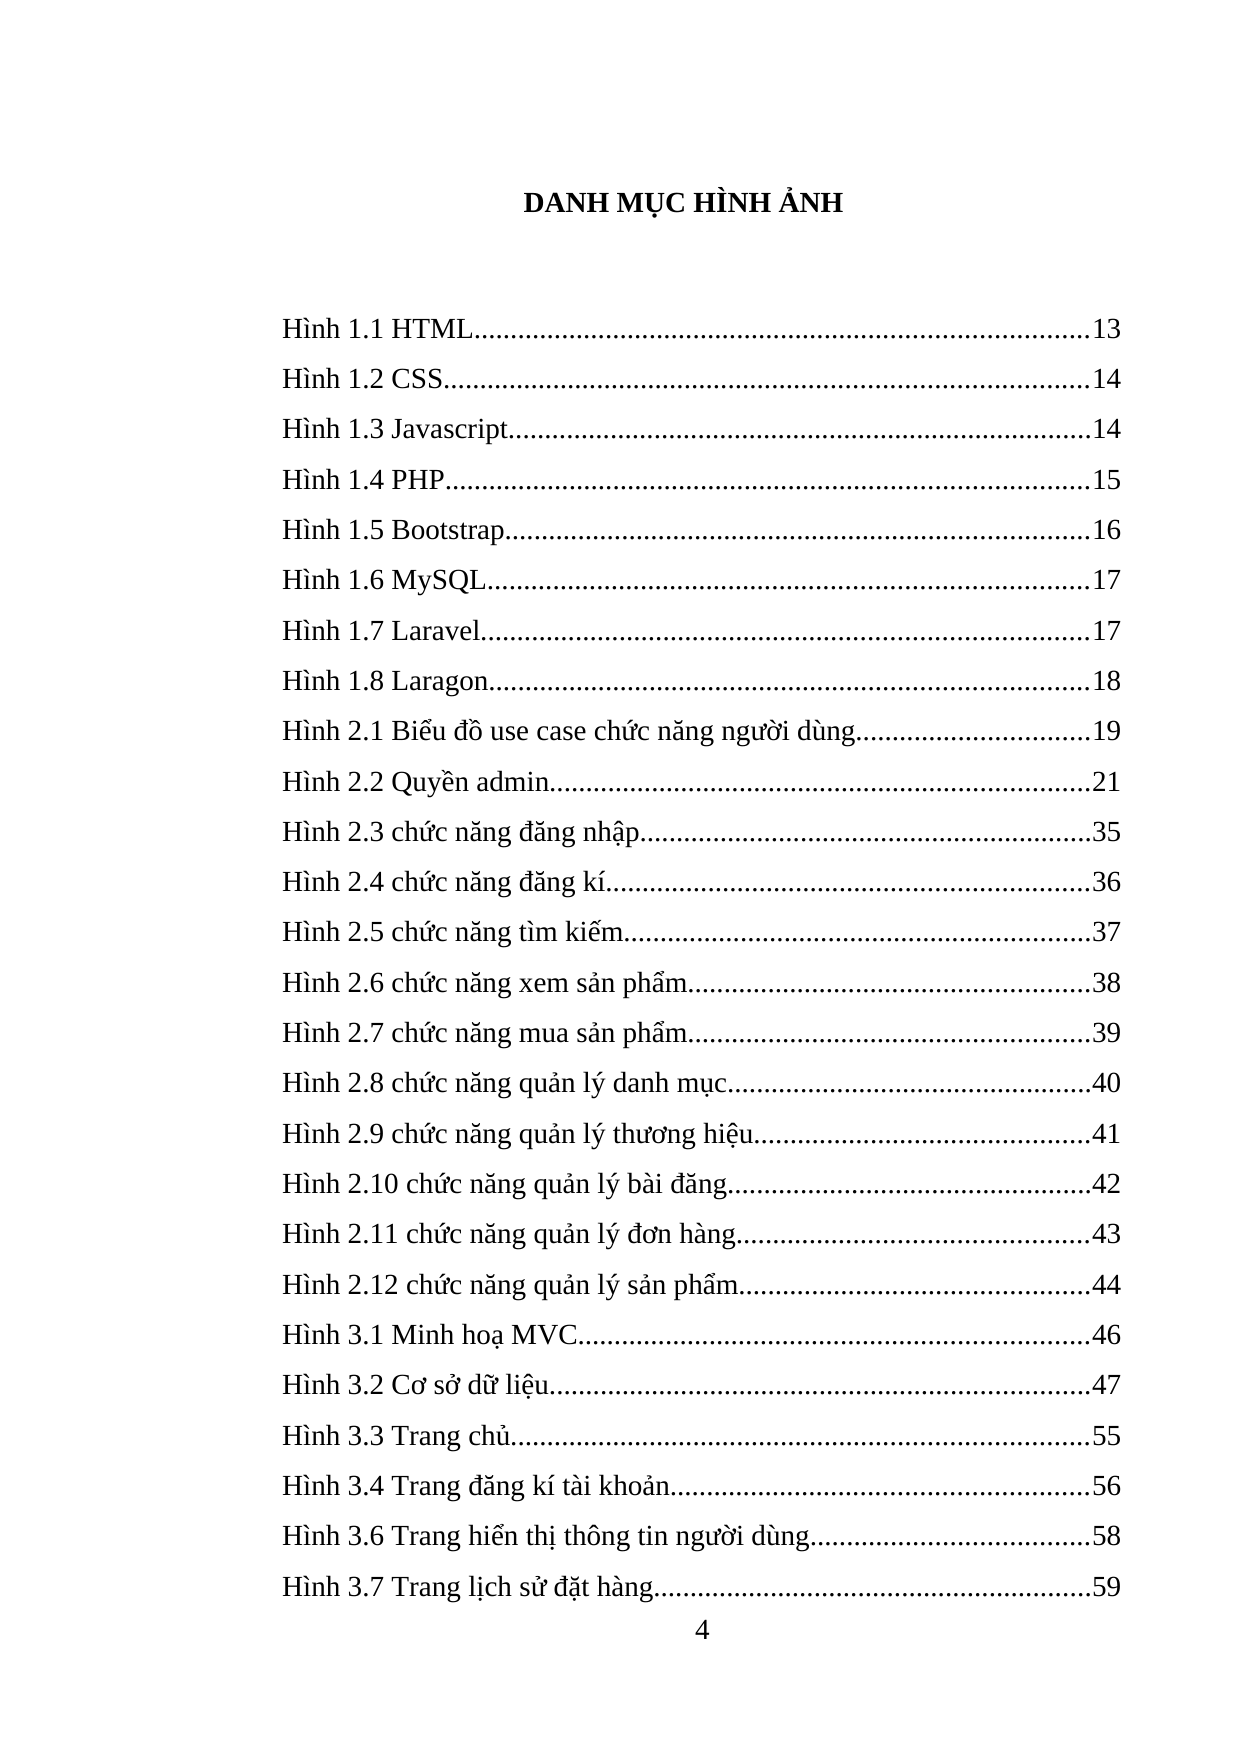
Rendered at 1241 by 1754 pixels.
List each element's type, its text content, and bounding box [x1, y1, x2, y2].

text Hình 2.6 chức năng xem sản phẩm 38 [207, 965, 1122, 998]
text Hình 1.8 Laragon 18 [207, 663, 1122, 697]
text Hình 2.12 chức năng quản lý sản phẩm 44 [207, 1267, 1122, 1300]
text Hình 1.6 MySQL 17 [207, 562, 1122, 596]
text Hình 2.5 chức năng tìm kiếm 37 [207, 914, 1122, 948]
text Hình 2.7 chức năng mua sản phẩm 39 [207, 1015, 1122, 1049]
text Hình 1.3 Javascript 14 [207, 411, 1122, 445]
text Hình 3.1 Minh hoạ MVC 46 [207, 1317, 1122, 1351]
text Hình 3.3 Trang chủ 55 [207, 1418, 1122, 1451]
text Hình 2.2 Quyền admin 21 [207, 764, 1122, 797]
text Hình 2.1 Biểu đồ use case chức năng người dùng 19 [207, 713, 1122, 747]
text Hình 2.3 chức năng đăng nhập 35 [207, 814, 1122, 847]
text Hình 2.8 chức năng quản lý danh mục 40 [207, 1066, 1122, 1099]
text Hình 3.4 Trang đăng kí tài khoản 56 [207, 1468, 1122, 1502]
text Hình 2.10 chức năng quản lý bài đăng 42 [207, 1166, 1122, 1200]
text Hình 2.9 chức năng quản lý thương hiệu 41 [207, 1116, 1122, 1149]
text Hình 3.2 Cơ sở dữ liệu 47 [207, 1367, 1122, 1401]
subtitle DANH MỤC HÌNH ẢNH [244, 185, 1122, 219]
text Hình 1.7 Laravel 17 [207, 613, 1122, 646]
text Hình 1.4 PHP 15 [207, 462, 1122, 495]
text Hình 1.2 CSS 14 [207, 361, 1122, 395]
text Hình 2.4 chức năng đăng kí 36 [207, 864, 1122, 898]
text Hình 3.7 Trang lịch sử đặt hàng 59 [207, 1569, 1122, 1602]
text Hình 3.6 Trang hiển thị thông tin người dùng 58 [207, 1518, 1122, 1552]
text Hình 1.5 Bootstrap 16 [207, 512, 1122, 546]
text Hình 1.1 HTML 13 [207, 311, 1122, 344]
text Hình 2.11 chức năng quản lý đơn hàng 43 [207, 1216, 1122, 1250]
